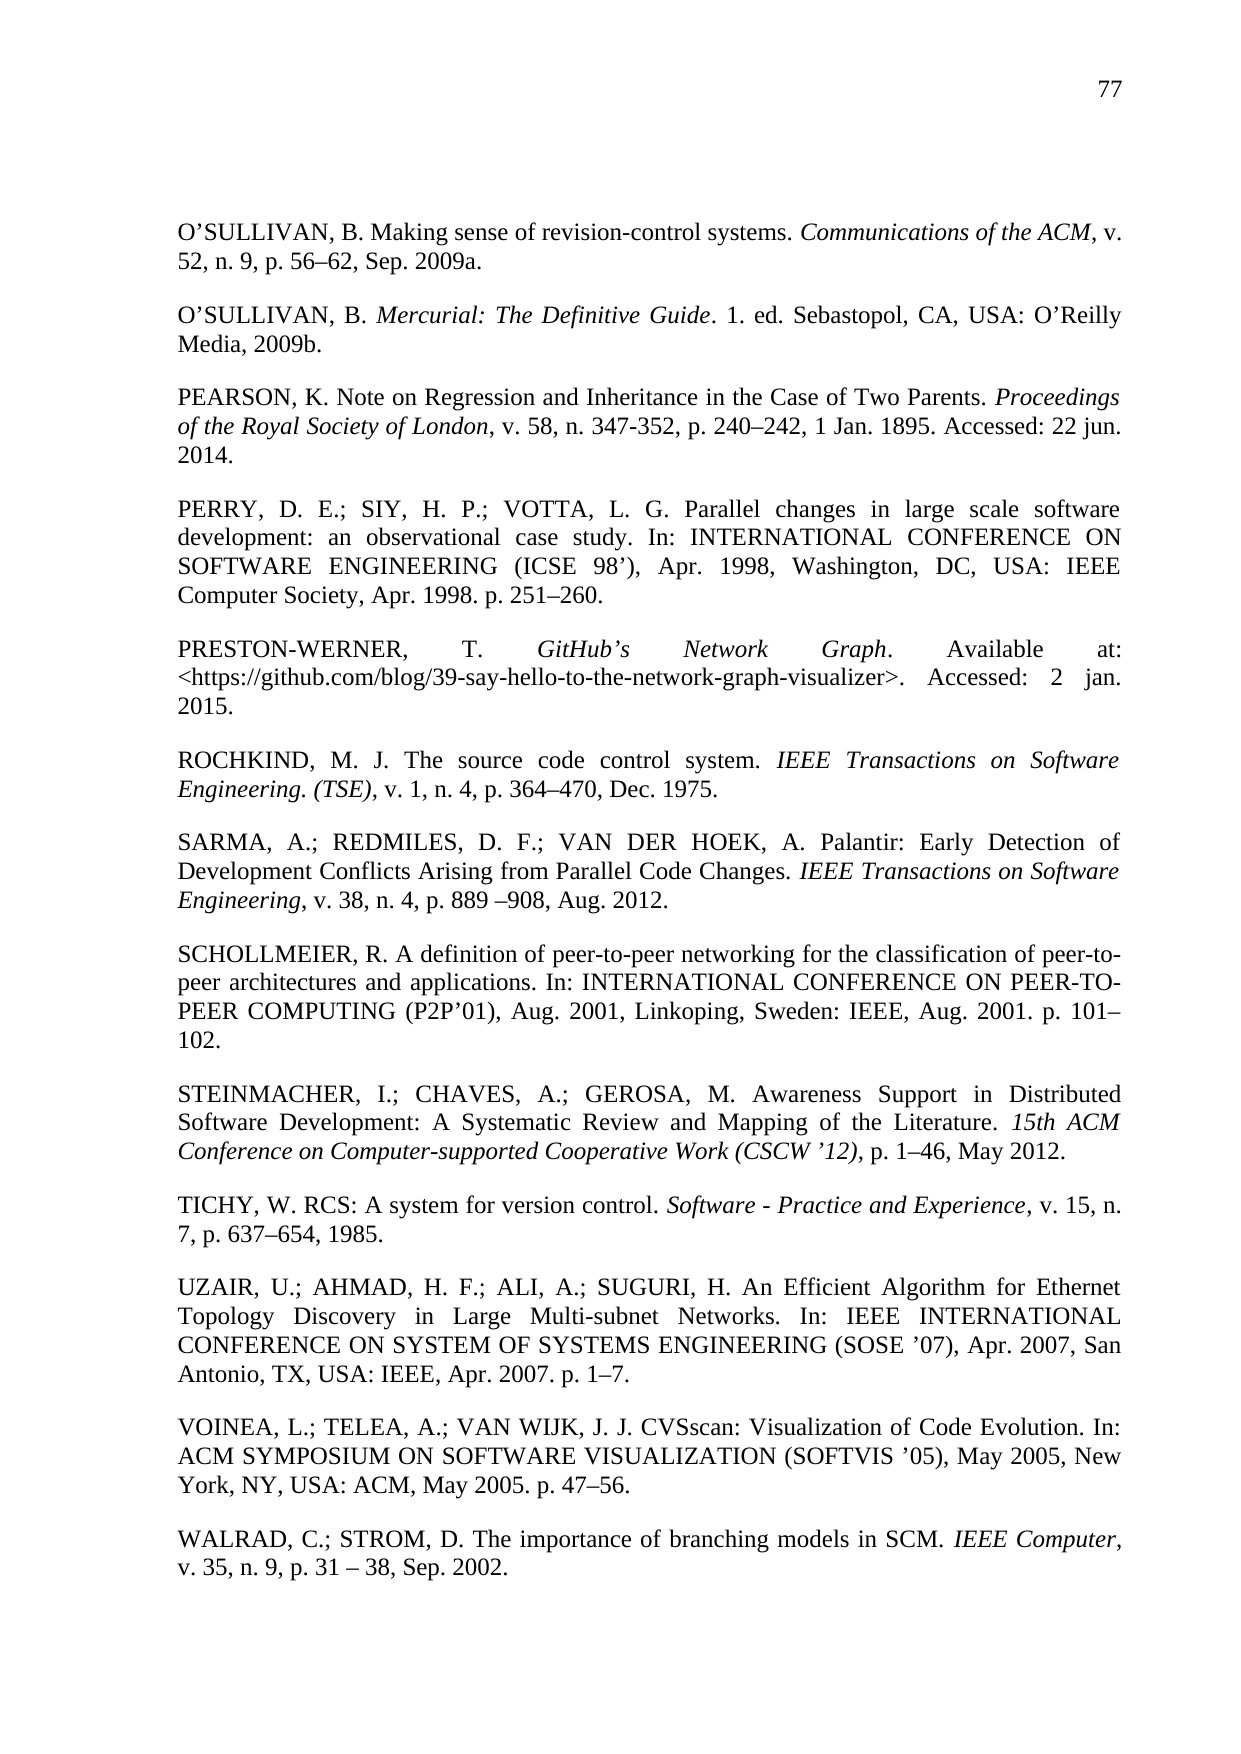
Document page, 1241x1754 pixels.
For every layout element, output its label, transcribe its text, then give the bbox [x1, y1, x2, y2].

text ROCHKIND, M. J. The source code control system. IEEE Transactions on Software Engineering. (TSE), v. 1, n. 4, p. 364–470, Dec. 1975. [177, 745, 1122, 802]
text TICHY, W. RCS: A system for version control. Software - Practice and Experience, v. 15, n. 7, p. 637–654, 1985. [177, 1190, 1122, 1247]
text O’SULLIVAN, B. Mercurial: The Definitive Guide. 1. ed. Sebastopol, CA, USA: O’Reilly Media, 2009b. [177, 300, 1122, 357]
text PERRY, D. E.; SIY, H. P.; VOTTA, L. G. Parallel changes in large scale software development: an observational case study. In: INTERNATIONAL CONFERENCE ON SOFTWARE ENGINEERING (ICSE 98’), Apr. 1998, Washington, DC, USA: IEEE Computer Society, Apr. 1998. p. 251–260. [177, 494, 1122, 609]
text SARMA, A.; REDMILES, D. F.; VAN DER HOEK, A. Palantir: Early Detection of Development Conflicts Arising from Parallel Code Changes. IEEE Transactions on Software Engineering, v. 38, n. 4, p. 889 –908, Aug. 2012. [177, 827, 1122, 914]
text PRESTON-WERNER, T. GitHub’s Network Graph. Available at: <https://github.com/blog/39-say-hello-to-the-network-graph-visualizer>. Accessed: 2 jan. 2015. [177, 634, 1122, 720]
text STEINMACHER, I.; CHAVES, A.; GEROSA, M. Awareness Support in Distributed Software Development: A Systematic Review and Mapping of the Literature. 15th ACM Conference on Computer-supported Cooperative Work (CSCW ’12), p. 1–46, May 2012. [177, 1079, 1122, 1165]
text UZAIR, U.; AHMAD, H. F.; ALI, A.; SUGURI, H. An Efficient Algorithm for Ethernet Topology Discovery in Large Multi-subnet Networks. In: IEEE INTERNATIONAL CONFERENCE ON SYSTEM OF SYSTEMS ENGINEERING (SOSE ’07), Apr. 2007, San Antonio, TX, USA: IEEE, Apr. 2007. p. 1–7. [177, 1272, 1122, 1387]
text WALRAD, C.; STROM, D. The importance of branching models in SCM. IEEE Computer, v. 35, n. 9, p. 31 – 38, Sep. 2002. [177, 1524, 1122, 1581]
text O’SULLIVAN, B. Making sense of revision-control systems. Communications of the ACM, v. 52, n. 9, p. 56–62, Sep. 2009a. [177, 217, 1122, 275]
text VOINEA, L.; TELEA, A.; VAN WIJK, J. J. CVSscan: Visualization of Code Evolution. In: ACM SYMPOSIUM ON SOFTWARE VISUALIZATION (SOFTVIS ’05), May 2005, New York, NY, USA: ACM, May 2005. p. 47–56. [177, 1412, 1122, 1499]
text SCHOLLMEIER, R. A definition of peer-to-peer networking for the classification of peer-to-peer architectures and applications. In: INTERNATIONAL CONFERENCE ON PEER-TO-PEER COMPUTING (P2P’01), Aug. 2001, Linkoping, Sweden: IEEE, Aug. 2001. p. 101–102. [177, 939, 1122, 1054]
text PEARSON, K. Note on Regression and Inheritance in the Case of Two Parents. Proceedings of the Royal Society of London, v. 58, n. 347-352, p. 240–242, 1 Jan. 1895. Accessed: 22 jun. 2014. [177, 382, 1122, 469]
